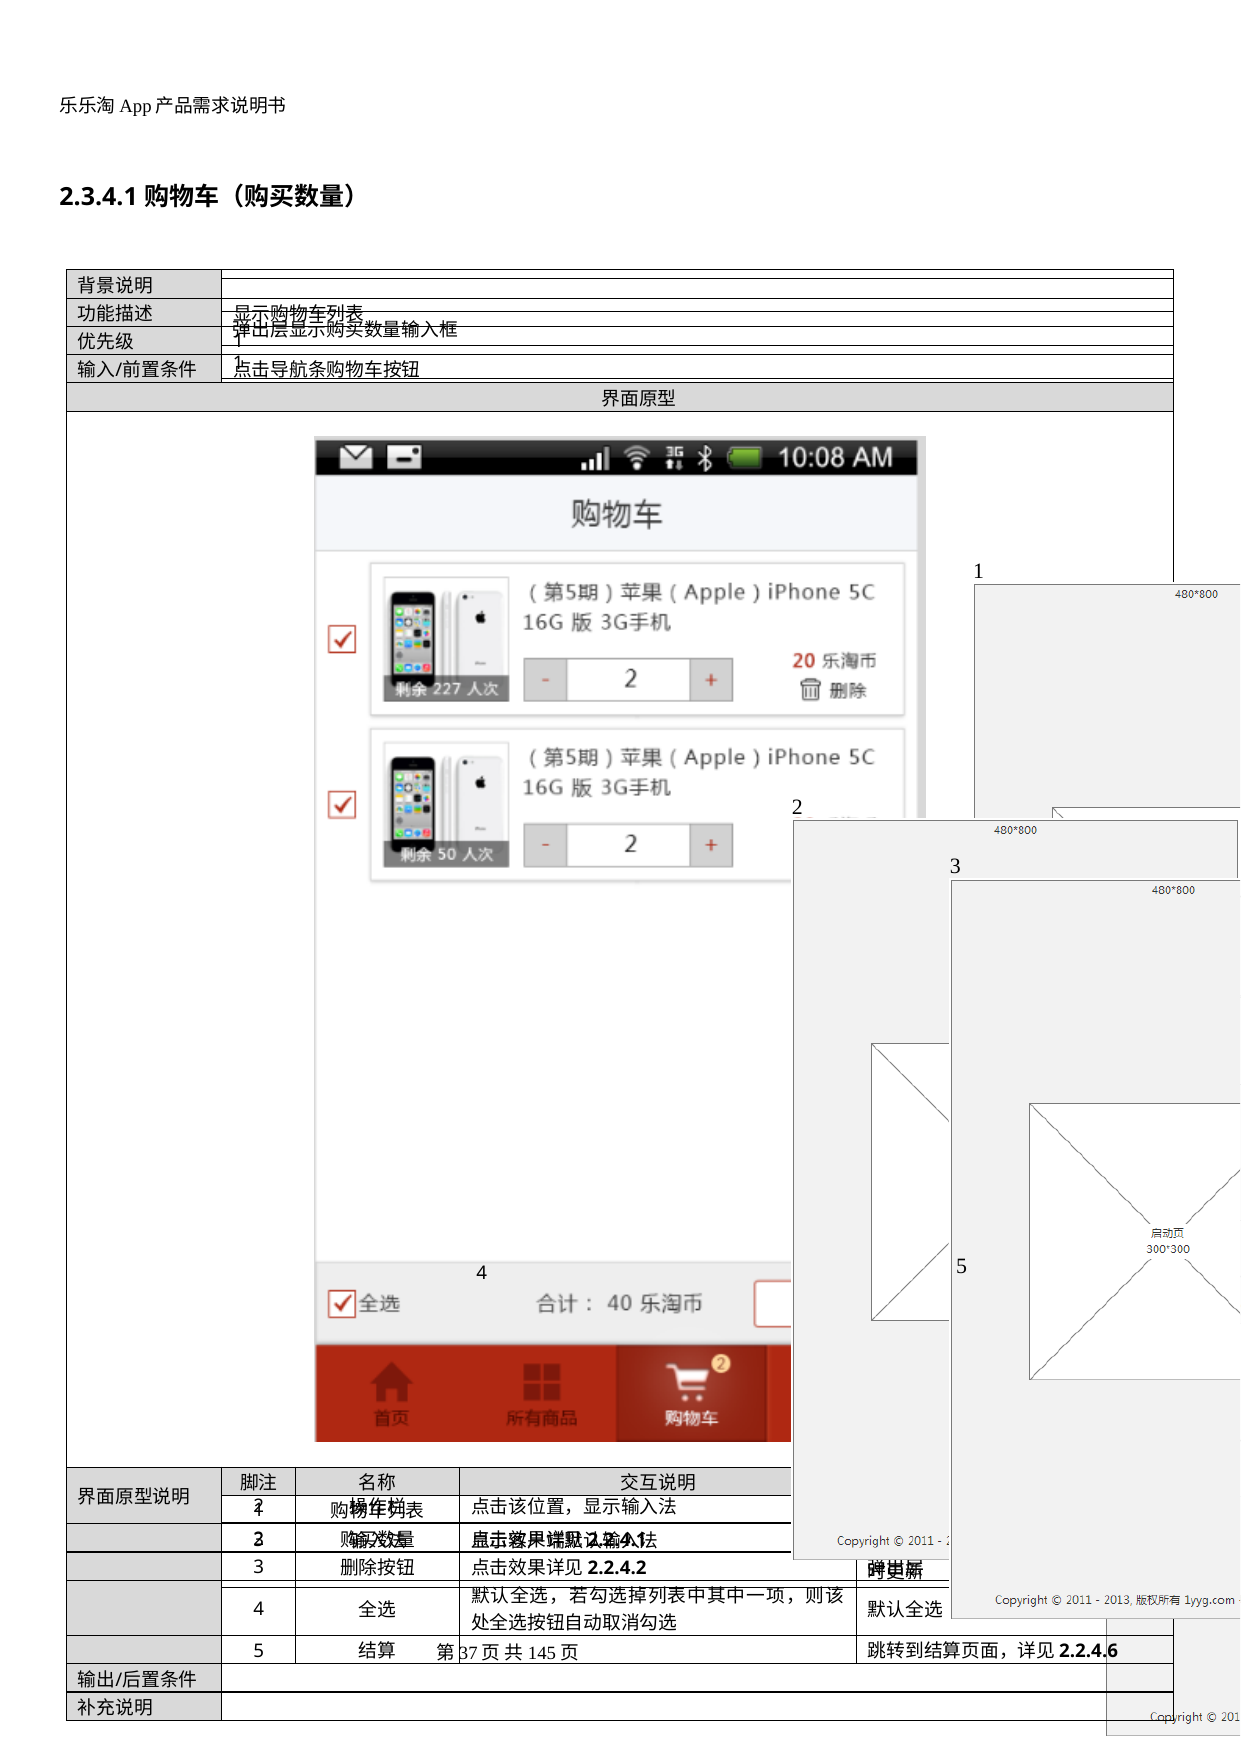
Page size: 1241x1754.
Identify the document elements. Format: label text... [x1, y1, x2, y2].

table_header 背景说明 [67, 270, 221, 298]
table_cell 优先级 [67, 327, 221, 354]
table_cell 全选 [296, 1581, 459, 1635]
table_cell 2 [222, 1524, 295, 1551]
table_cell [67, 1581, 221, 1635]
table_cell 1 [222, 327, 1173, 354]
table_cell [67, 412, 1173, 1467]
table_cell 弹出层 [857, 1560, 949, 1579]
table_cell 点击效果详见 2.2.4.2 [460, 1553, 856, 1579]
picture [314, 436, 1241, 1736]
table_cell 脚注 [222, 1468, 295, 1495]
table_cell [222, 1693, 1173, 1720]
table_cell 购物车列表 [296, 1496, 459, 1523]
table_cell 跳转到结算页面，详见2.2.4.6 [857, 1636, 1173, 1663]
table_cell 默认全选，若勾选掉列表中其中一项，则该处全选按钮自动取消勾选 [460, 1581, 856, 1635]
table_cell 删除按钮 [296, 1553, 459, 1579]
table_cell [67, 1553, 221, 1579]
table_cell 点击导航条购物车按钮 [222, 355, 1173, 382]
table_cell 界面原型 [67, 383, 1173, 411]
table_cell 名称 [296, 1468, 459, 1495]
table_cell 5 [222, 1636, 295, 1663]
table_cell 补充说明 [67, 1693, 221, 1720]
table_cell 购买数量 [296, 1524, 459, 1551]
table_cell 点击效果详见 2.2.4.1 [460, 1524, 791, 1551]
table_cell 交互说明 [460, 1468, 791, 1495]
table_cell 结算 [296, 1636, 459, 1663]
table_cell 4 [222, 1581, 295, 1635]
subtitle 2.3.4.1 购物车（购买数量） [59, 162, 1181, 227]
table_cell 1 [222, 1496, 295, 1523]
table_cell [460, 1636, 856, 1663]
table_cell [460, 1496, 791, 1523]
table_header [222, 270, 1173, 298]
table_cell 输出/后置条件 [67, 1664, 221, 1691]
table_cell 显示购物车列表 [222, 299, 1173, 326]
table_cell 默认全选 [857, 1581, 1173, 1635]
table_cell 3 [222, 1553, 295, 1579]
table_cell [222, 1664, 1173, 1691]
table_cell 功能描述 [67, 299, 221, 326]
table_cell [67, 1636, 221, 1663]
table_cell [67, 1524, 221, 1551]
table_cell 输入/前置条件 [67, 355, 221, 382]
table_cell 界面原型说明 [67, 1468, 221, 1523]
